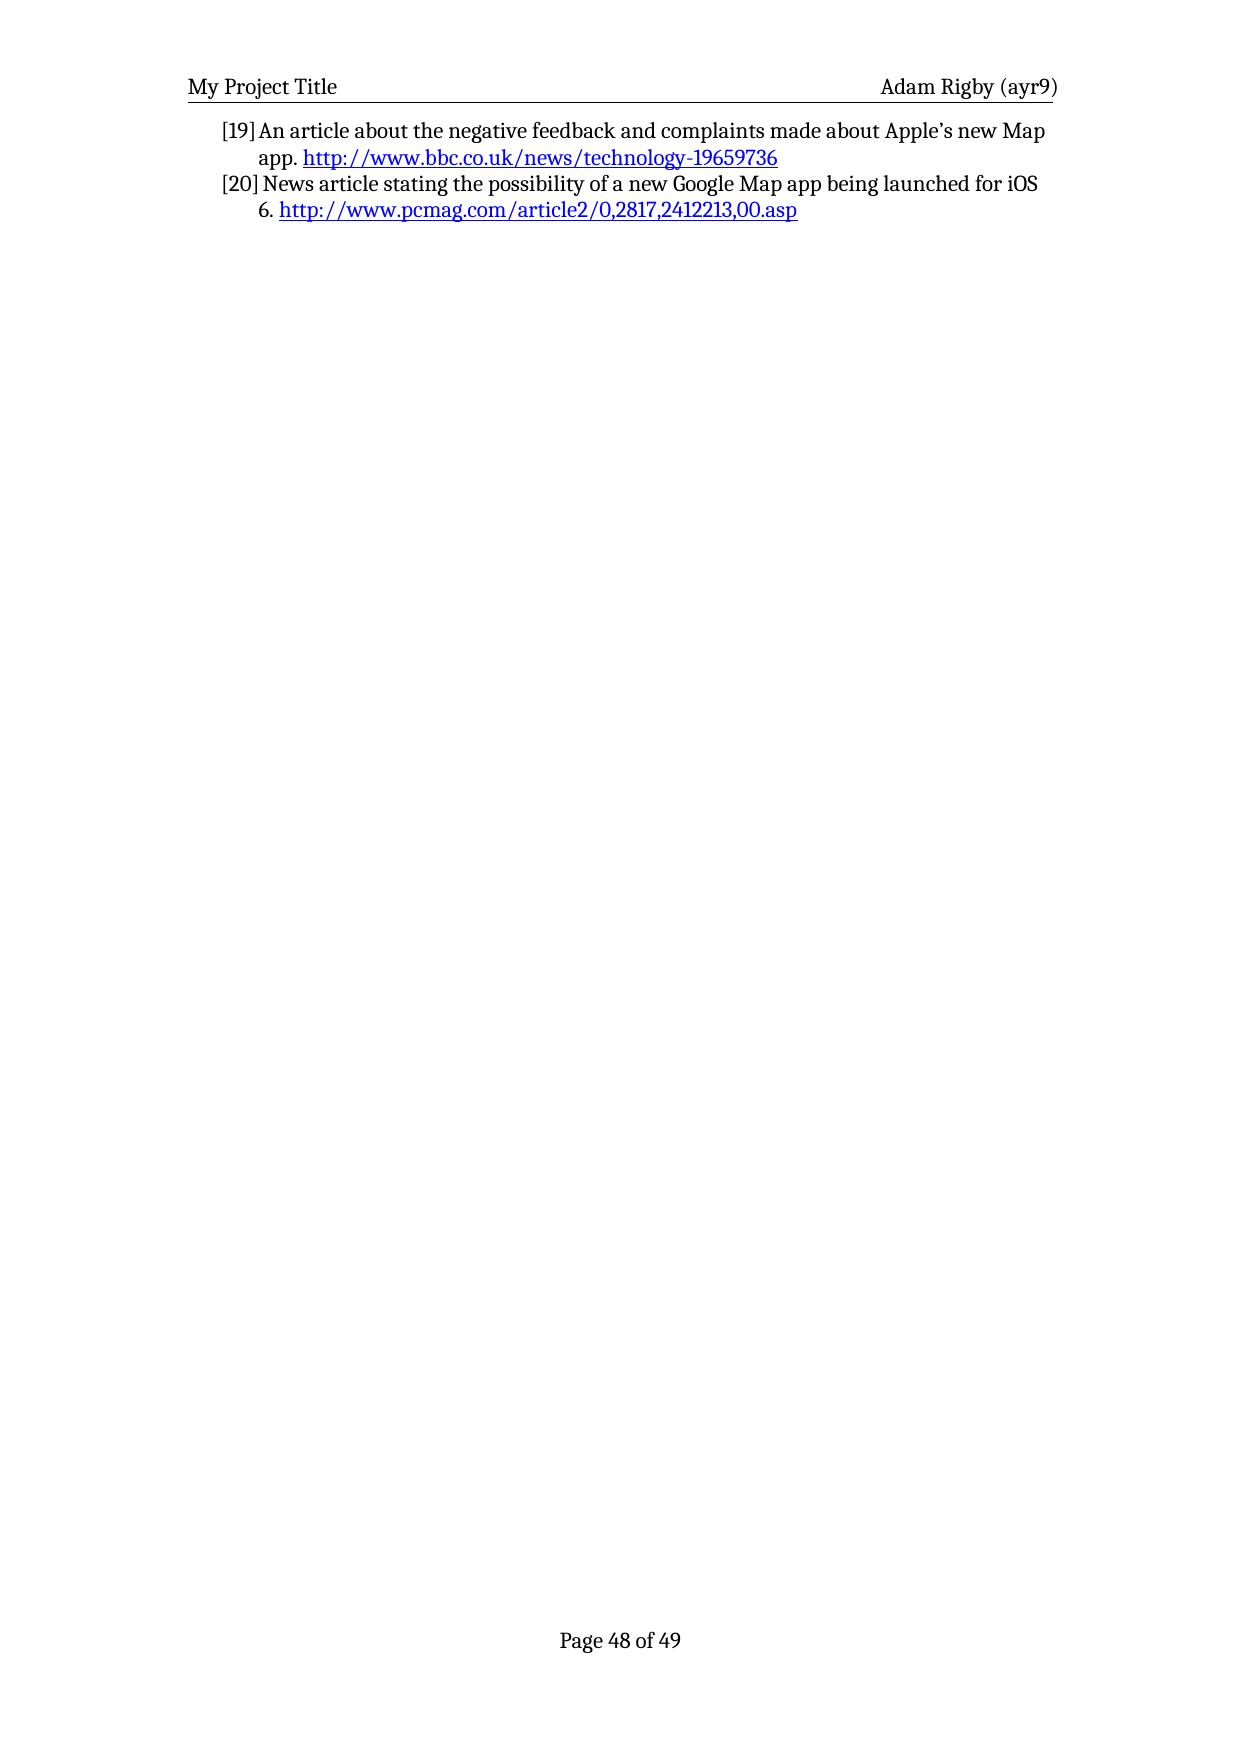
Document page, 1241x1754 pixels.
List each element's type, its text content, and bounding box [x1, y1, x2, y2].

list News article stating the possibility of a new Google Map app being launched for iOS 6. http://www.pcmag.com/article2/0,2817,2412213,00.asp [221, 171, 1053, 223]
list An article about the negative feedback and complaints made about Apple’s new Map app. http://www.bbc.co.uk/news/technology-19659736 [221, 118, 1053, 171]
